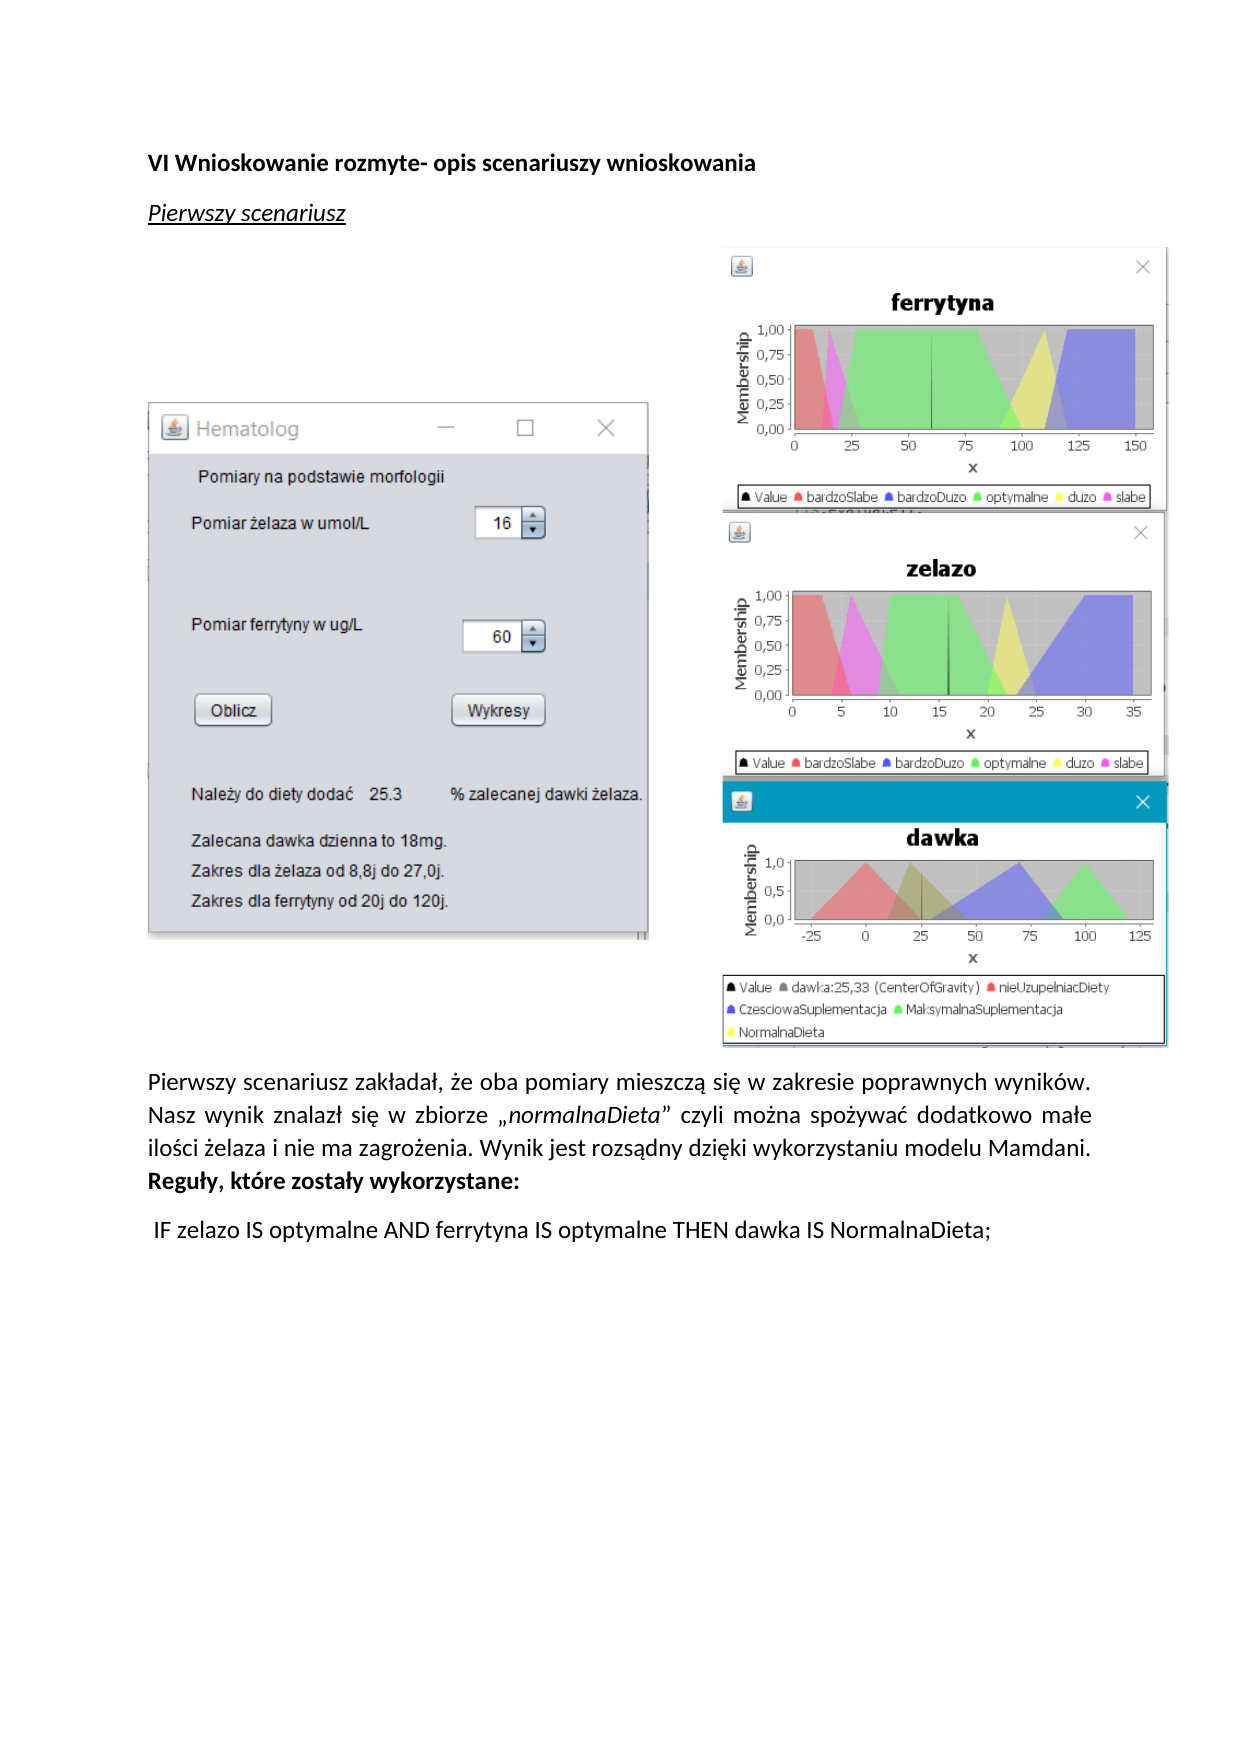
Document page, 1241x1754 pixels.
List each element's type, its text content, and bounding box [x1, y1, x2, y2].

picture [147, 402, 649, 940]
picture [1137, 796, 1149, 803]
picture [731, 792, 752, 811]
text Pierwszy scenariusz [148, 197, 1093, 228]
text IF zelazo IS optymalne AND ferrytyna IS optymalne THEN dawka IS NormalnaDieta; [148, 1214, 1093, 1245]
text VI Wnioskowanie rozmyte- opis scenariuszy wnioskowania [148, 148, 1093, 178]
picture [722, 247, 1169, 1048]
